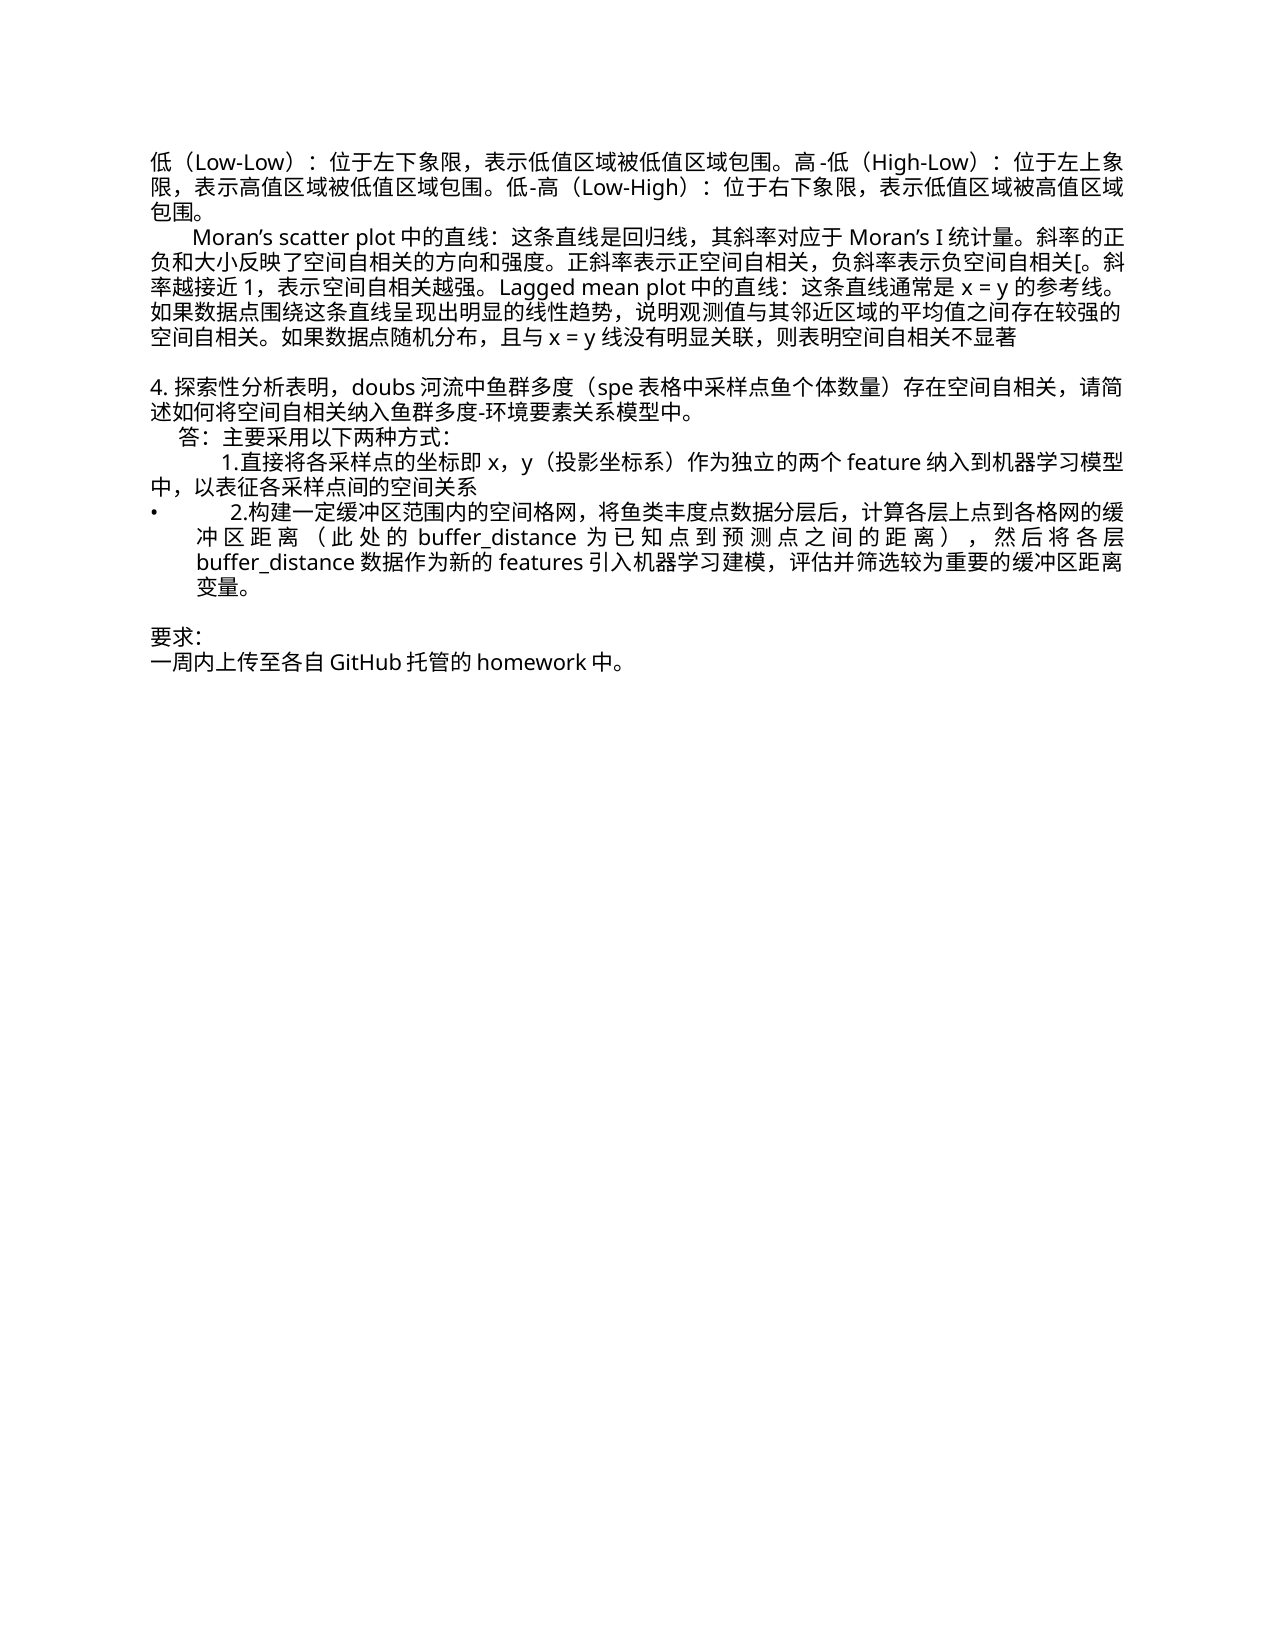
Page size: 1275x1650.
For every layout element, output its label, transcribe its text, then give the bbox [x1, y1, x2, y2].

list 2.构建一定缓冲区范围内的空间格网，将鱼类丰度点数据分层后，计算各层上点到各格网的缓冲区距离（此处的buffer_distance为已知点到预测点之间的距离），然后将各层buffer_distance数据作为新的features引入机器学习建模，评估并筛选较为重要的缓冲区距离变量。 [150, 500, 1125, 600]
text 一周内上传至各自GitHub托管的homework中。 [150, 650, 1125, 675]
text 答：主要采用以下两种方式： [150, 425, 1125, 450]
text 1.直接将各采样点的坐标即x，y（投影坐标系）作为独立的两个feature纳入到机器学习模型中，以表征各采样点间的空间关系 [150, 450, 1125, 500]
text Moran’s scatter plot中的直线：这条直线是回归线，其斜率对应于Moran’s I统计量。斜率的正负和大小反映了空间自相关的方向和强度。正斜率表示正空间自相关，负斜率表示负空间自相关[。斜率越接近1，表示空间自相关越强。Lagged mean plot中的直线：这条直线通常是 x = y 的参考线。如果数据点围绕这条直线呈现出明显的线性趋势，说明观测值与其邻近区域的平均值之间存在较强的空间自相关。如果数据点随机分布，且与 x = y 线没有明显关联，则表明空间自相关不显著 [150, 225, 1125, 350]
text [150, 150, 1125, 225]
text 要求： [150, 625, 1125, 650]
text 4. 探索性分析表明，doubs河流中鱼群多度（spe表格中采样点鱼个体数量）存在空间自相关，请简述如何将空间自相关纳入鱼群多度-环境要素关系模型中。 [150, 375, 1125, 425]
